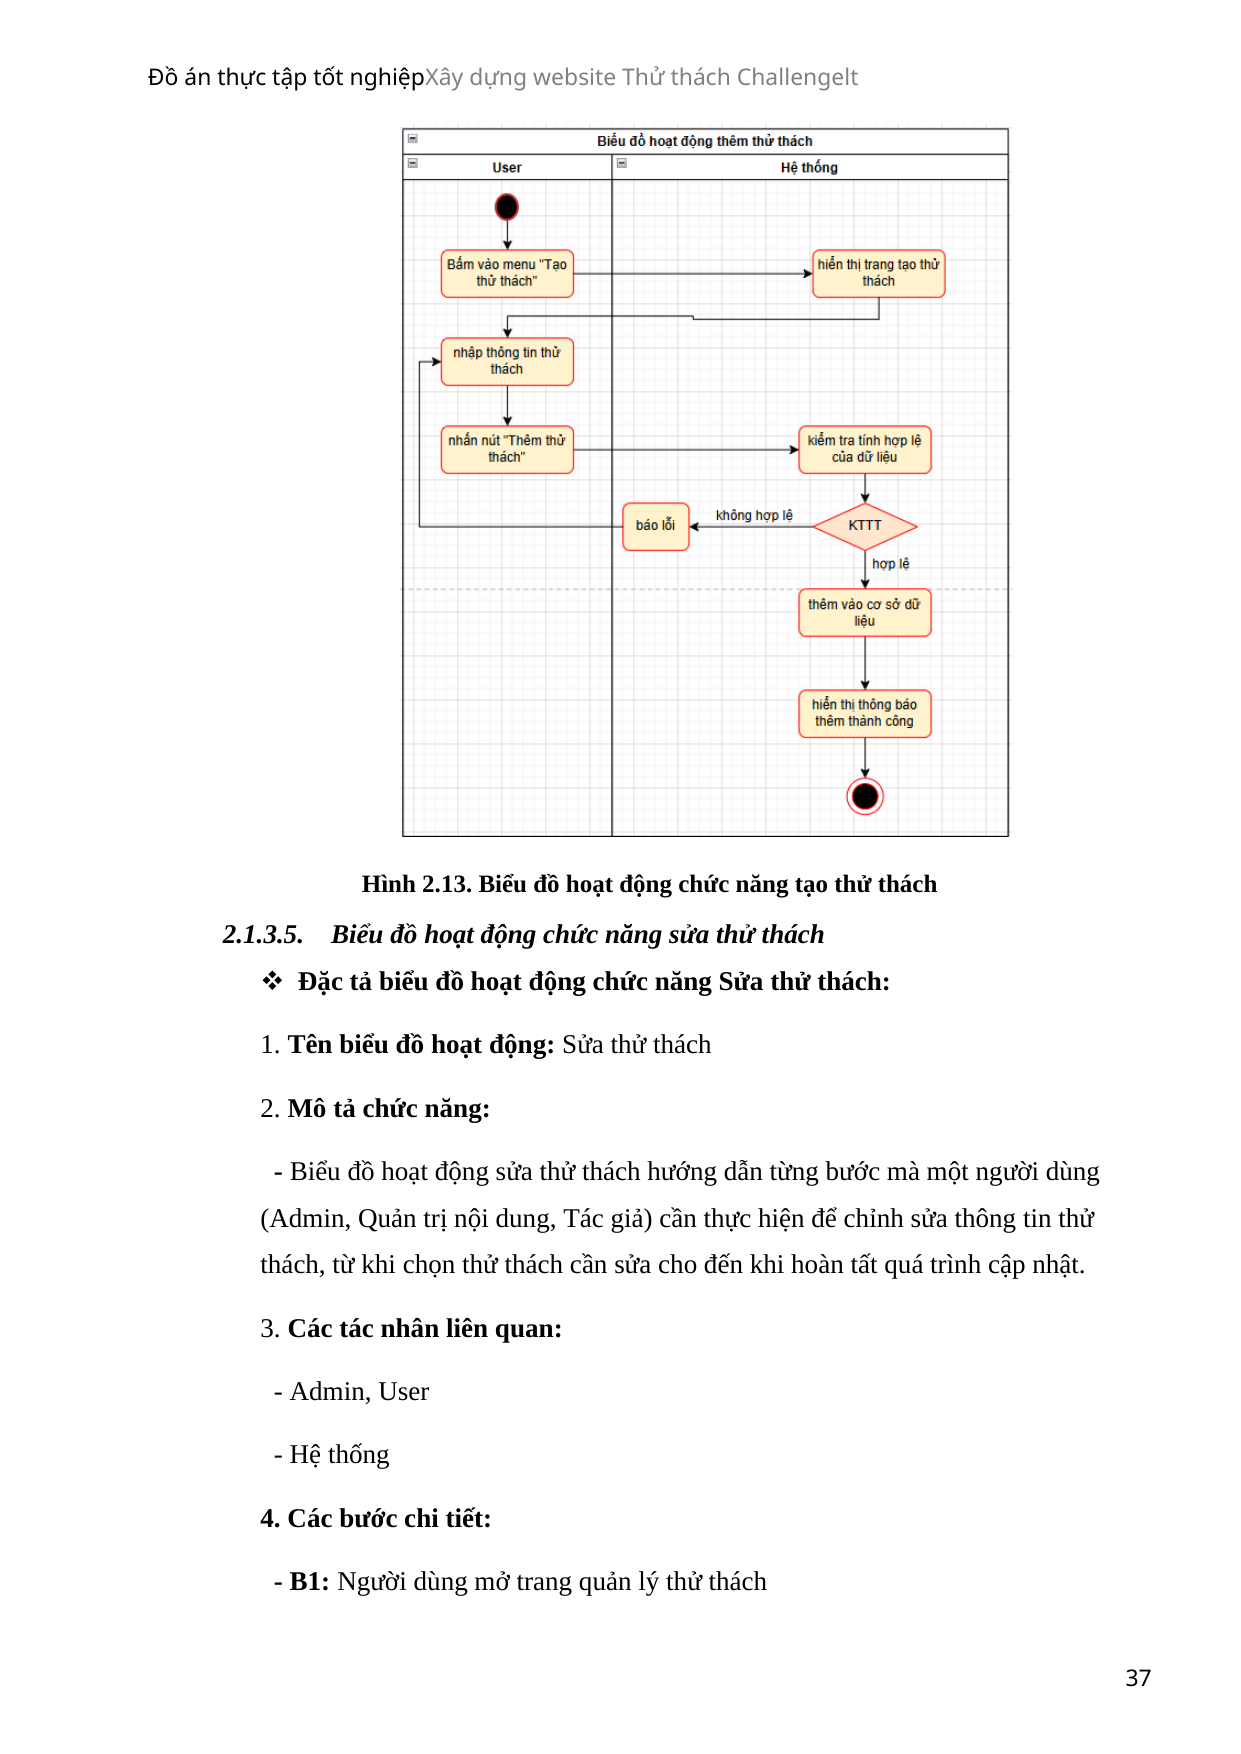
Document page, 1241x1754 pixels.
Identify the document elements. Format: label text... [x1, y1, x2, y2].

text 4. Các bước chi tiết: [260, 1502, 1152, 1533]
text 1. Tên biểu đồ hoạt động: Sửa thử thách [260, 1028, 1152, 1059]
text - Biểu đồ hoạt động sửa thử thách hướng dẫn từng bước mà một người dùng (Admin, Quản trị nội dung, Tác giả) cần thực hiện để chỉnh sửa thông tin thử thách, từ khi chọn thử thách cần sửa cho đến khi hoàn tất quá trình cập nhật. [260, 1155, 1152, 1279]
text 3. Các tác nhân liên quan: [260, 1312, 1152, 1343]
list Biểu đồ hoạt động chức năng sửa thử thách [223, 918, 1152, 949]
text Hình 2.13. Biểu đồ hoạt động chức năng tạo thử thách [148, 869, 1152, 897]
list Đặc tả biểu đồ hoạt động chức năng Sửa thử thách: [260, 965, 1152, 996]
text 2. Mô tả chức năng: [260, 1092, 1152, 1123]
text - Admin, User [260, 1375, 1152, 1406]
text - Hệ thống [260, 1438, 1152, 1469]
text - B1: Người dùng mở trang quản lý thử thách [260, 1565, 1152, 1596]
picture [400, 124, 1012, 837]
